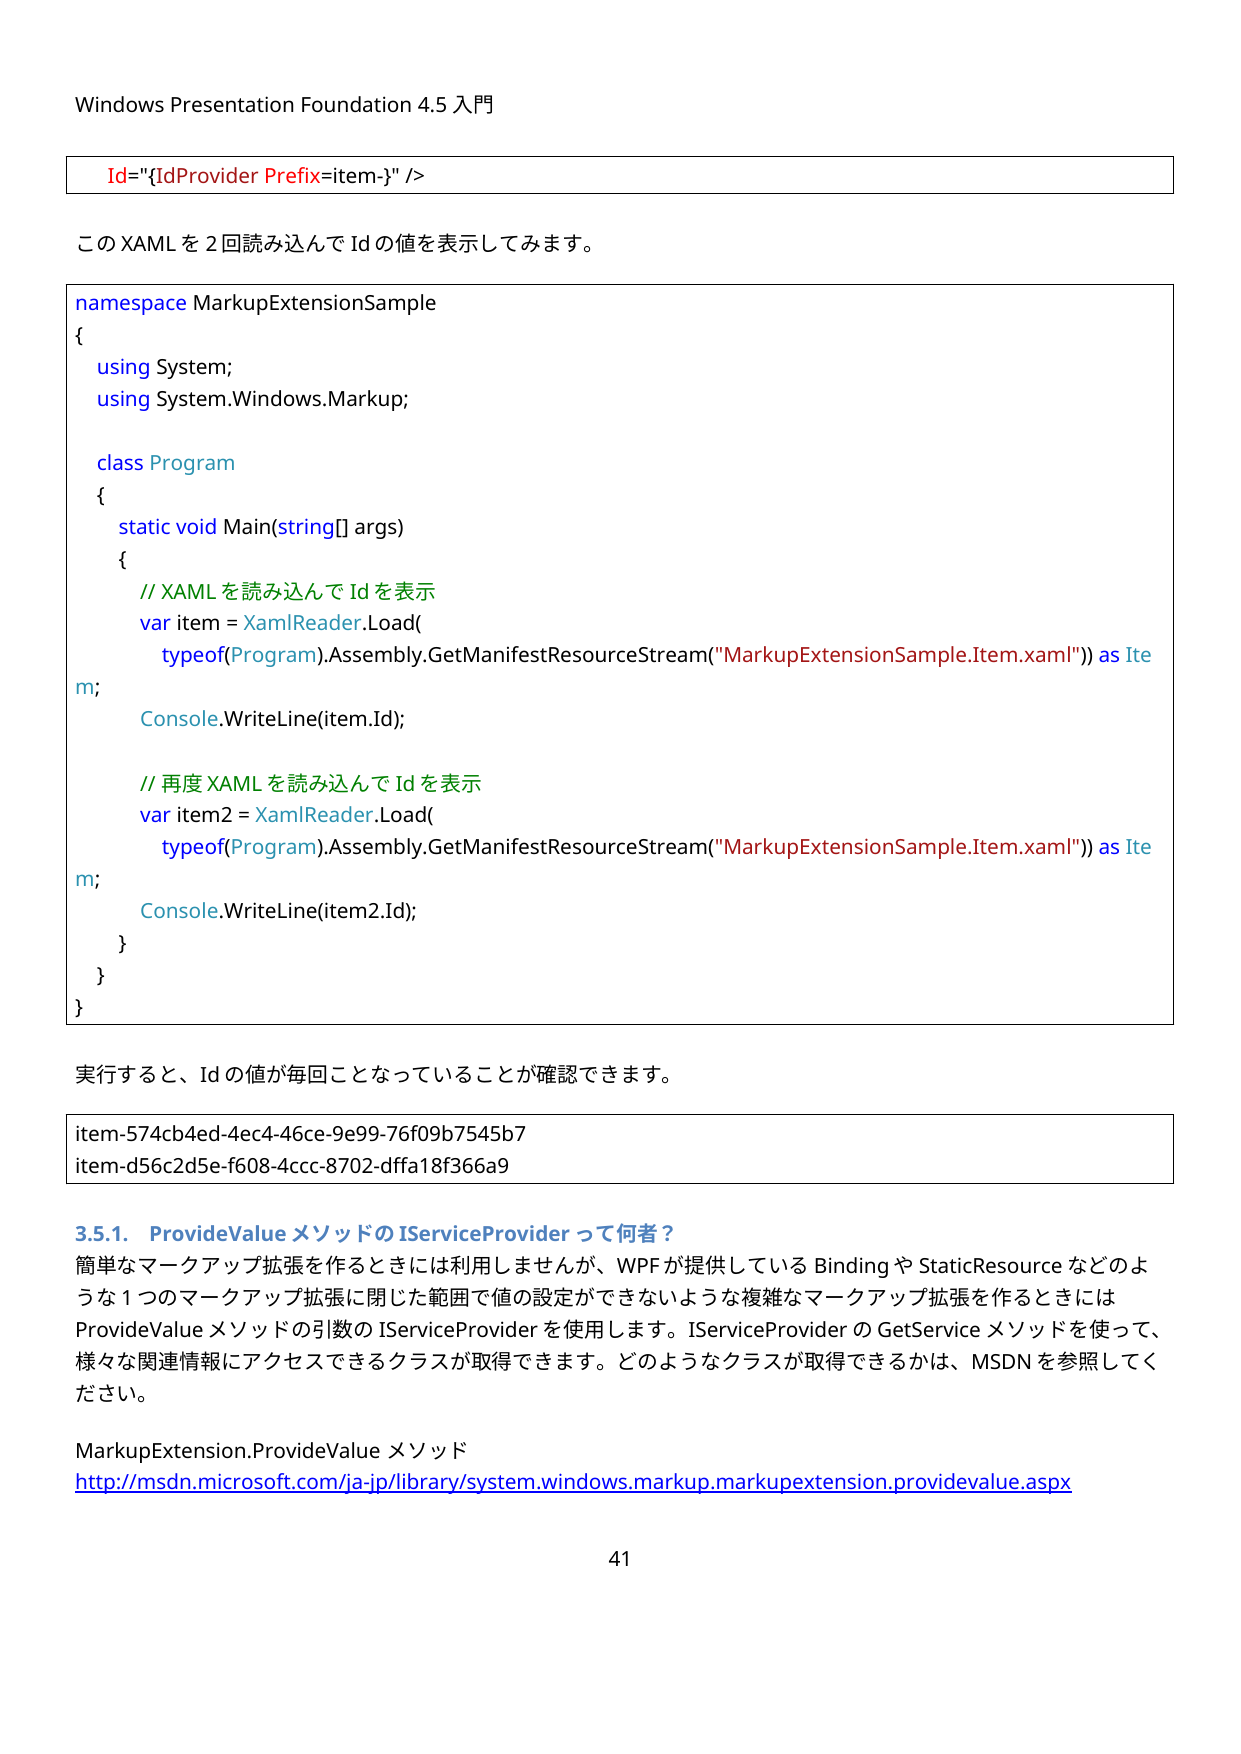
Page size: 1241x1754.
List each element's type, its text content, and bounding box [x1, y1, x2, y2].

text { [75, 478, 1165, 510]
text item-574cb4ed-4ec4-46ce-9e99-76f09b7545b7 [67, 1115, 1173, 1146]
text var item2 = XamlReader.Load( [75, 798, 1165, 830]
text { [75, 542, 1165, 574]
text { [75, 318, 1165, 351]
text } [75, 958, 1165, 987]
text このXAMLを2回読み込んでIdの値を表示してみます。 [75, 226, 1165, 258]
text namespace MarkupExtensionSample [67, 285, 1173, 318]
text class Program [75, 446, 1165, 478]
text MarkupExtension.ProvideValue メソッド http://msdn.microsoft.com/ja-jp/library/system.windows.markup.markupextension.providevalue.aspx [75, 1433, 1165, 1497]
text Console.WriteLine(item2.Id); [75, 894, 1165, 926]
text // XAMLを読み込んでIdを表示 [75, 574, 1165, 606]
text typeof(Program).Assembly.GetManifestResourceStream("MarkupExtensionSample.Item.xaml")) as Item; [75, 638, 1165, 702]
subtitle ProvideValueメソッドのIServiceProviderって何者？ [75, 1216, 1165, 1248]
text var item = XamlReader.Load( [75, 606, 1165, 638]
text } [67, 987, 1173, 1024]
text using System.Windows.Markup; [75, 382, 1165, 414]
text 実行すると、Idの値が毎回ことなっていることが確認できます。 [75, 1057, 1165, 1089]
text // 再度XAMLを読み込んでIdを表示 [75, 766, 1165, 798]
text Console.WriteLine(item.Id); [75, 702, 1165, 734]
text typeof(Program).Assembly.GetManifestResourceStream("MarkupExtensionSample.Item.xaml")) as Item; [75, 830, 1165, 894]
text } [75, 926, 1165, 958]
text static void Main(string[] args) [75, 510, 1165, 542]
text item-d56c2d5e-f608-4ccc-8702-dffa18f366a9 [67, 1146, 1173, 1183]
text 簡単なマークアップ拡張を作るときには利用しませんが、WPFが提供しているBindingやStaticResourceなどのような1つのマークアップ拡張に閉じた範囲で値の設定ができないような複雑なマークアップ拡張を作るときにはProvideValueメソッドの引数のIServiceProviderを使用します。IServiceProviderのGetServiceメソッドを使って、様々な関連情報にアクセスできるクラスが取得できます。どのようなクラスが取得できるかは、MSDNを参照してください。 [75, 1248, 1165, 1408]
text using System; [75, 351, 1165, 382]
text Id="{IdProvider Prefix=item-}" /> [67, 157, 1173, 193]
